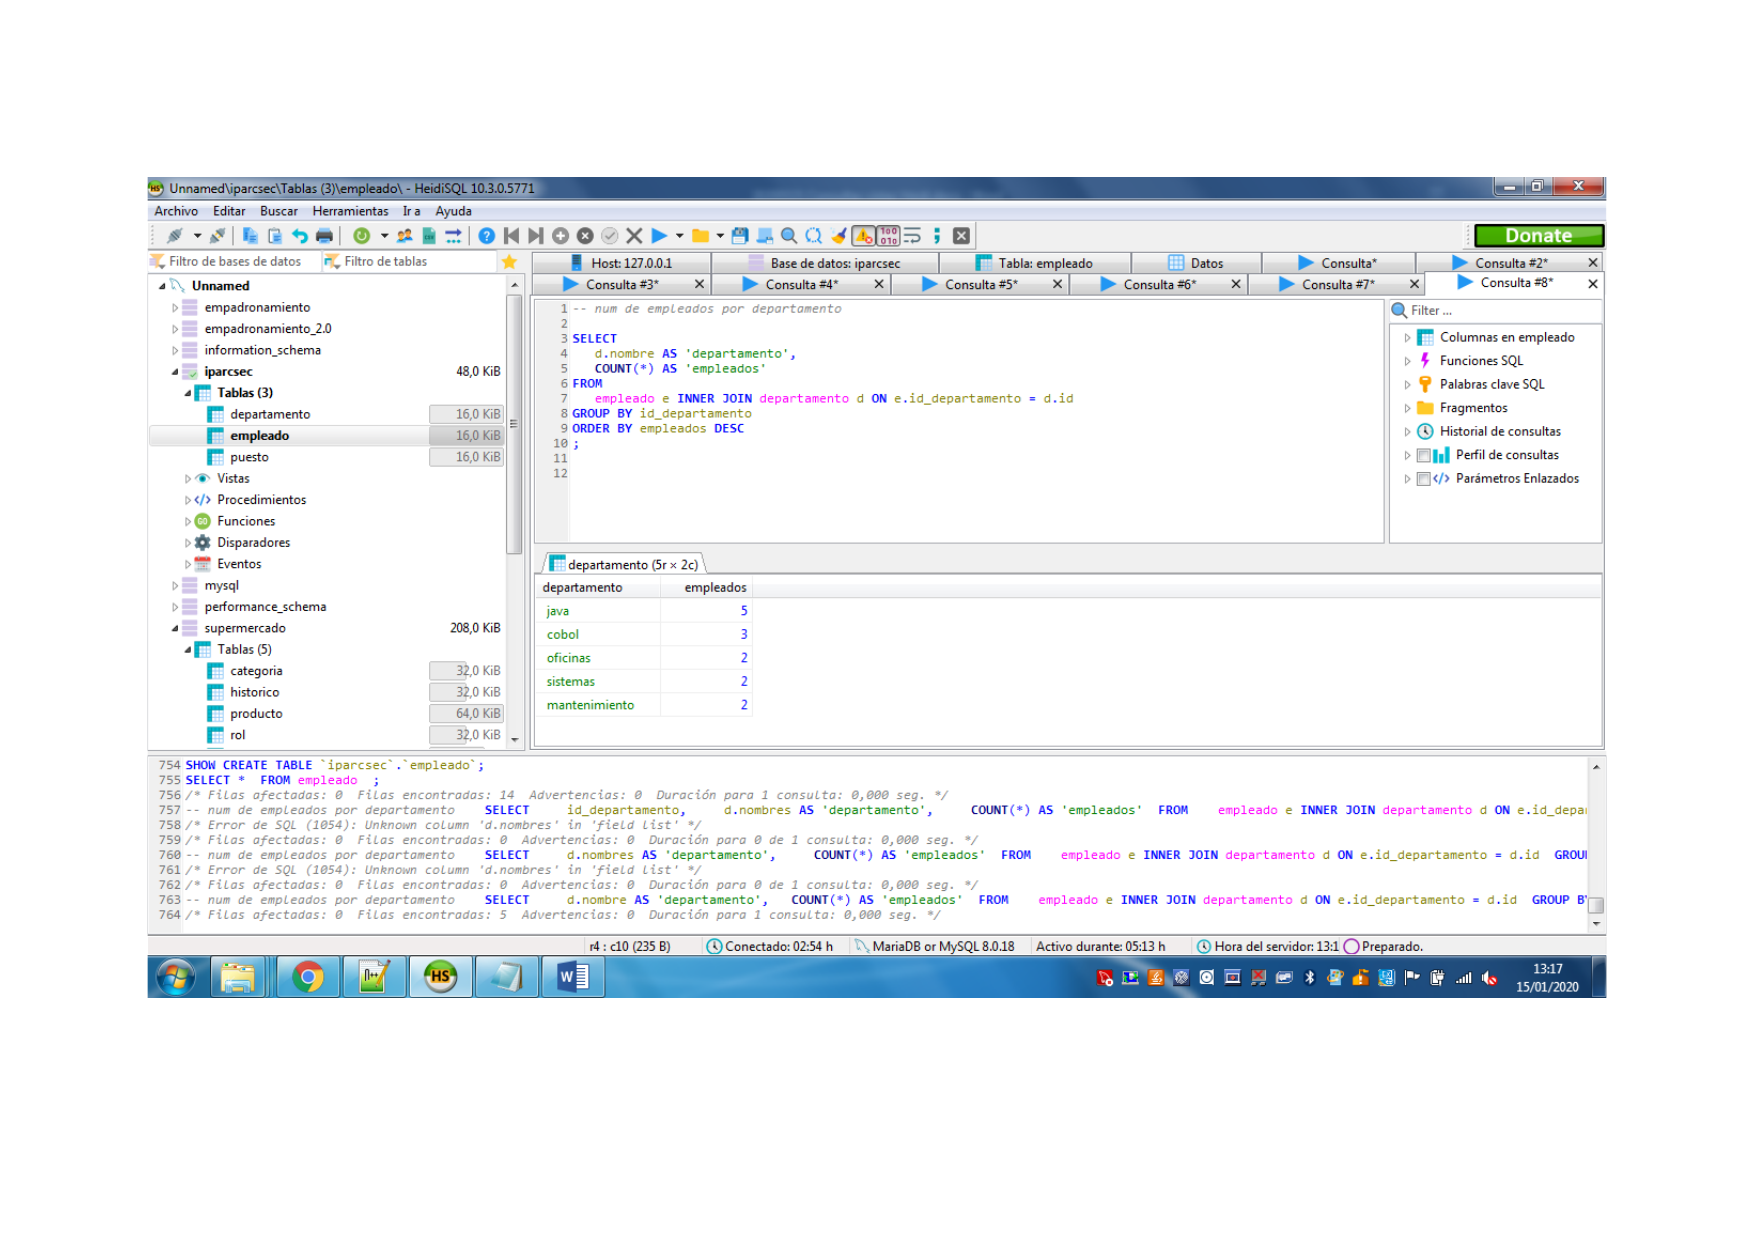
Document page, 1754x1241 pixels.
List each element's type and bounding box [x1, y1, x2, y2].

picture [147, 177, 1607, 998]
